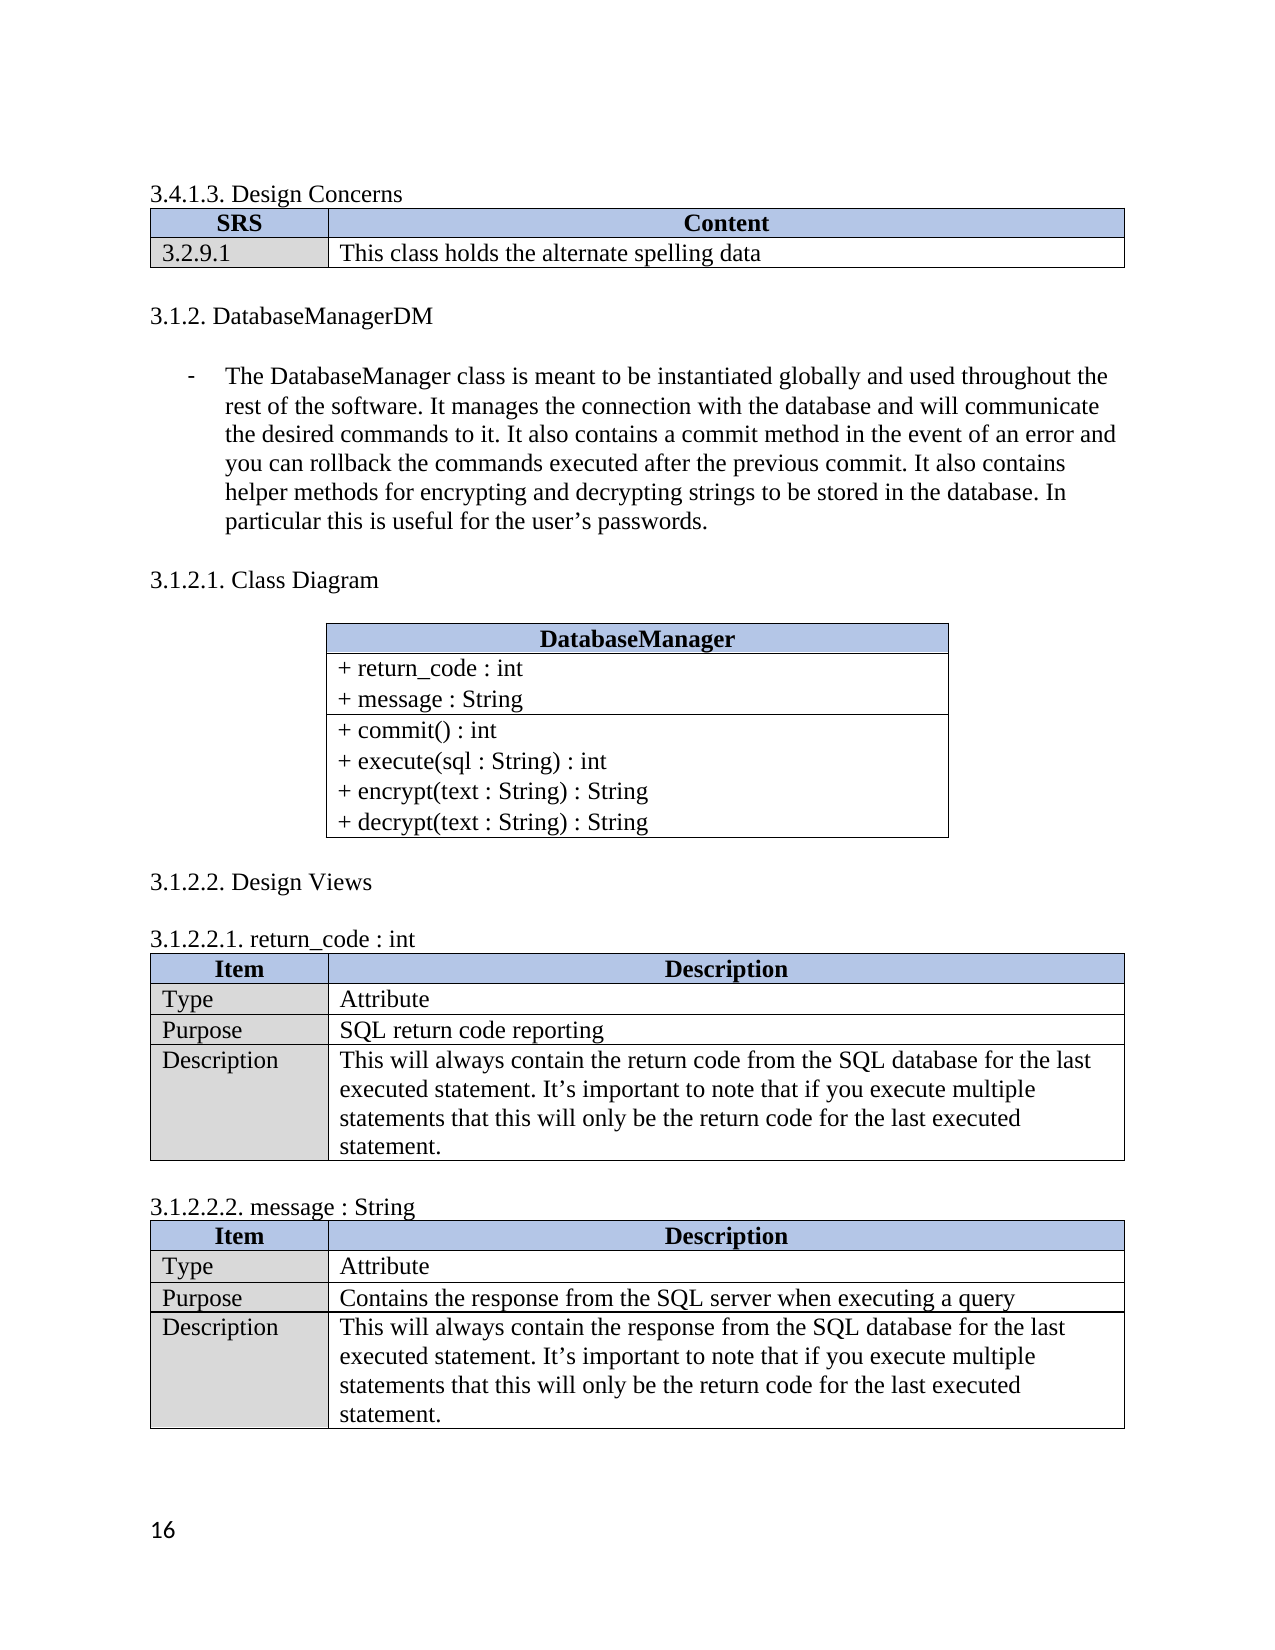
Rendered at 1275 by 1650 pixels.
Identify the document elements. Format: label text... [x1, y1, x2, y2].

table_header Item [151, 954, 328, 983]
table_cell + commit() : int + execute(sql : String) : int + encrypt(text : String) : String + decrypt(text : String) : String [327, 715, 948, 837]
table_header Content [329, 209, 1124, 237]
table_header SRS [151, 209, 328, 237]
table_cell Description [151, 1313, 328, 1427]
table_cell Purpose [151, 1283, 328, 1311]
list message : String [150, 1192, 1125, 1220]
table_cell + return_code : int + message : String [327, 654, 948, 714]
table_header DatabaseManager [327, 624, 948, 652]
list return_code : int [150, 924, 1125, 953]
list The DatabaseManager class is meant to be instantiated globally and used throughout the rest of the software. It manages the connection with the database and will communicate the desired commands to it. It also contains a commit method in the event of an error and you can rollback the commands executed after the previous commit. It also contains helper methods for encrypting and decrypting strings to be stored in the database. In particular this is useful for the user’s passwords. [187, 360, 1125, 534]
table_cell Type [151, 1251, 328, 1282]
table_cell Purpose [151, 1015, 328, 1044]
table_cell Description [151, 1045, 328, 1160]
table_header Description [329, 954, 1124, 983]
subtitle DatabaseManagerDM [150, 301, 1125, 330]
table_cell 3.2.9.1 [151, 238, 328, 267]
table_cell Attribute [329, 984, 1124, 1014]
table_cell This will always contain the return code from the SQL database for the last executed statement. It’s important to note that if you execute multiple statements that this will only be the return code for the last executed statement. [329, 1045, 1124, 1160]
table_cell This will always contain the response from the SQL database for the last executed statement. It’s important to note that if you execute multiple statements that this will only be the return code for the last executed statement. [329, 1313, 1124, 1427]
text 3.4.1.3. Design Concerns [150, 179, 1125, 207]
table_header Description [329, 1221, 1124, 1250]
list Design Views [150, 867, 1125, 896]
table_cell SQL return code reporting [329, 1015, 1124, 1044]
table_cell Attribute [329, 1251, 1124, 1282]
table_cell Contains the response from the SQL server when executing a query [329, 1283, 1124, 1311]
table_cell This class holds the alternate spelling data [329, 238, 1124, 267]
list Class Diagram [150, 565, 1125, 594]
table_cell Type [151, 984, 328, 1014]
table_header Item [151, 1221, 328, 1250]
